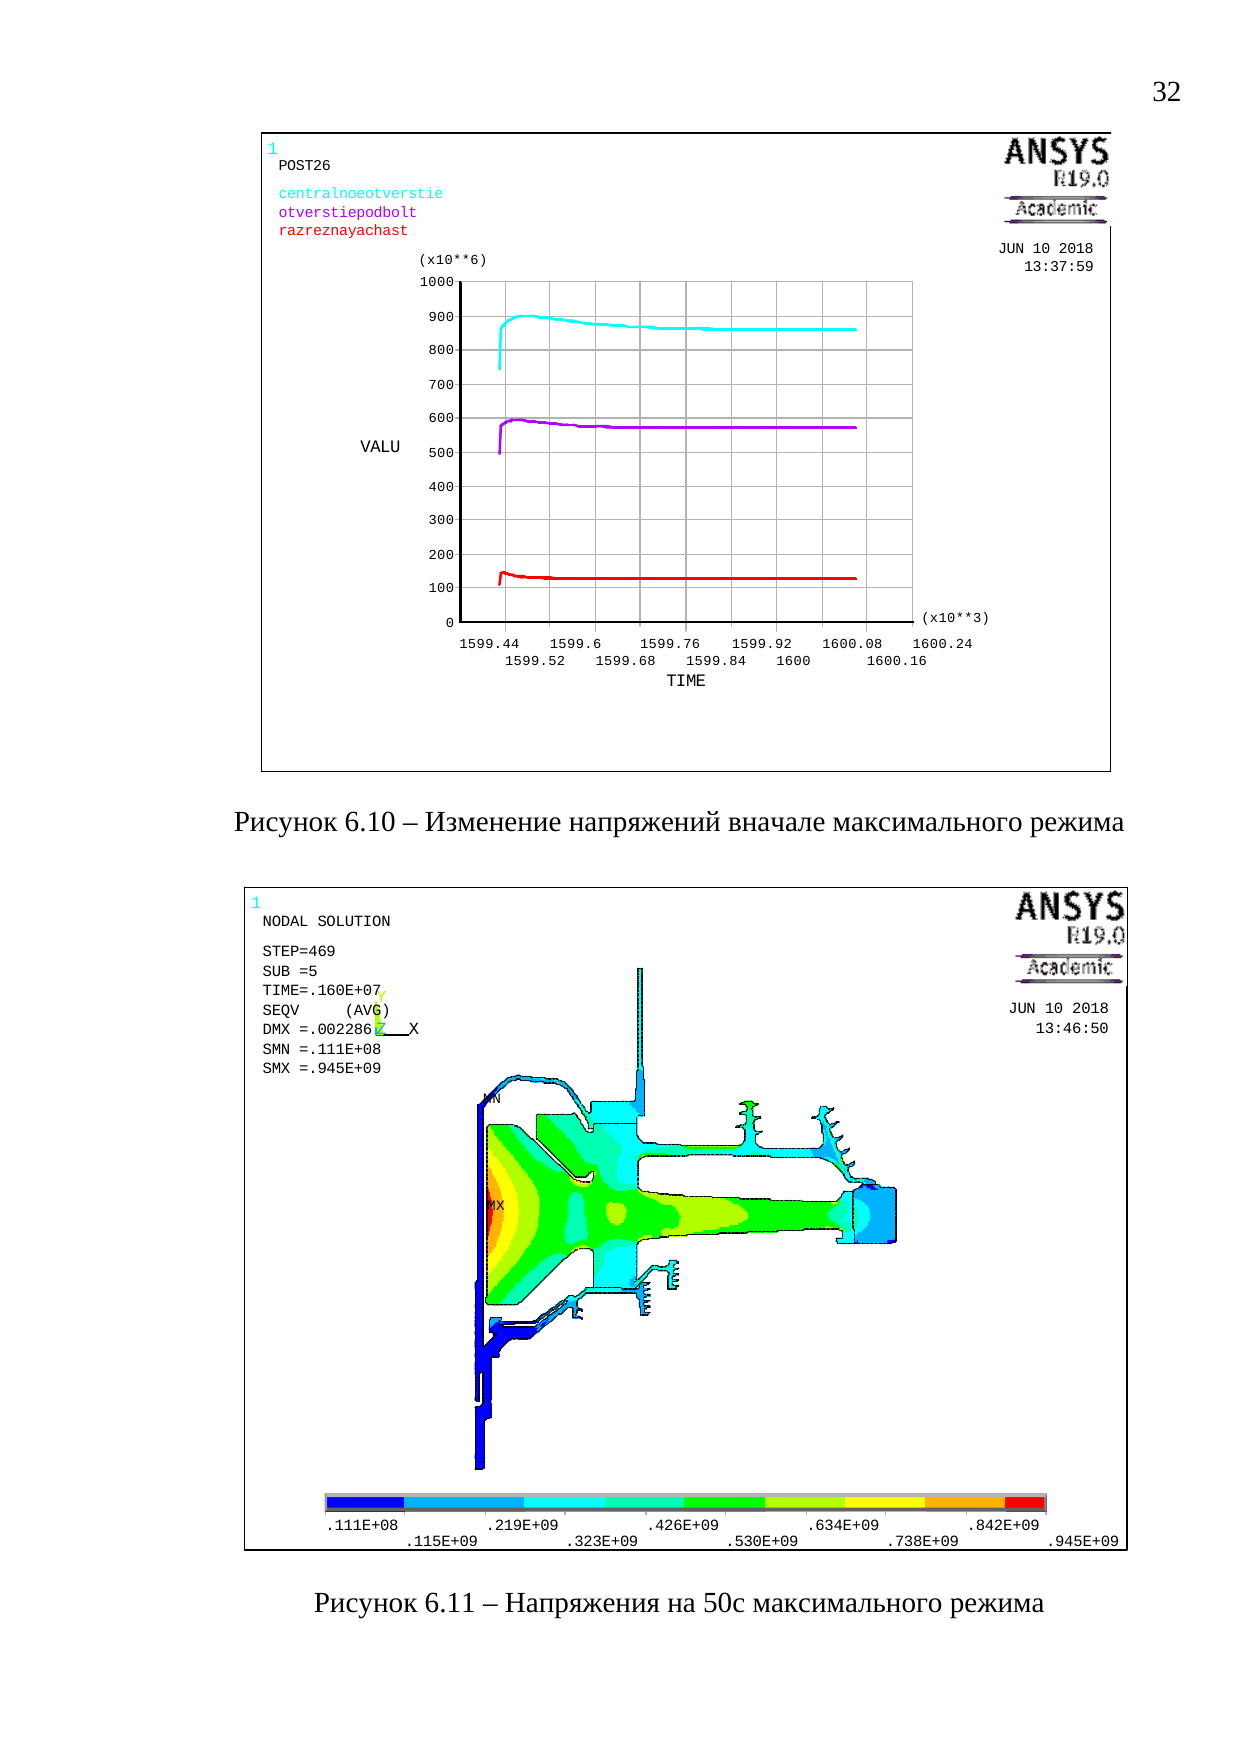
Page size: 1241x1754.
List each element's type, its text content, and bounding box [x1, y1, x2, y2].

text Рисунок 6.11 – Напряжения на 50с максимального режима [118, 1585, 1181, 1618]
text Рисунок 6.10 – Изменение напряжений вначале максимального режима [118, 804, 1181, 838]
